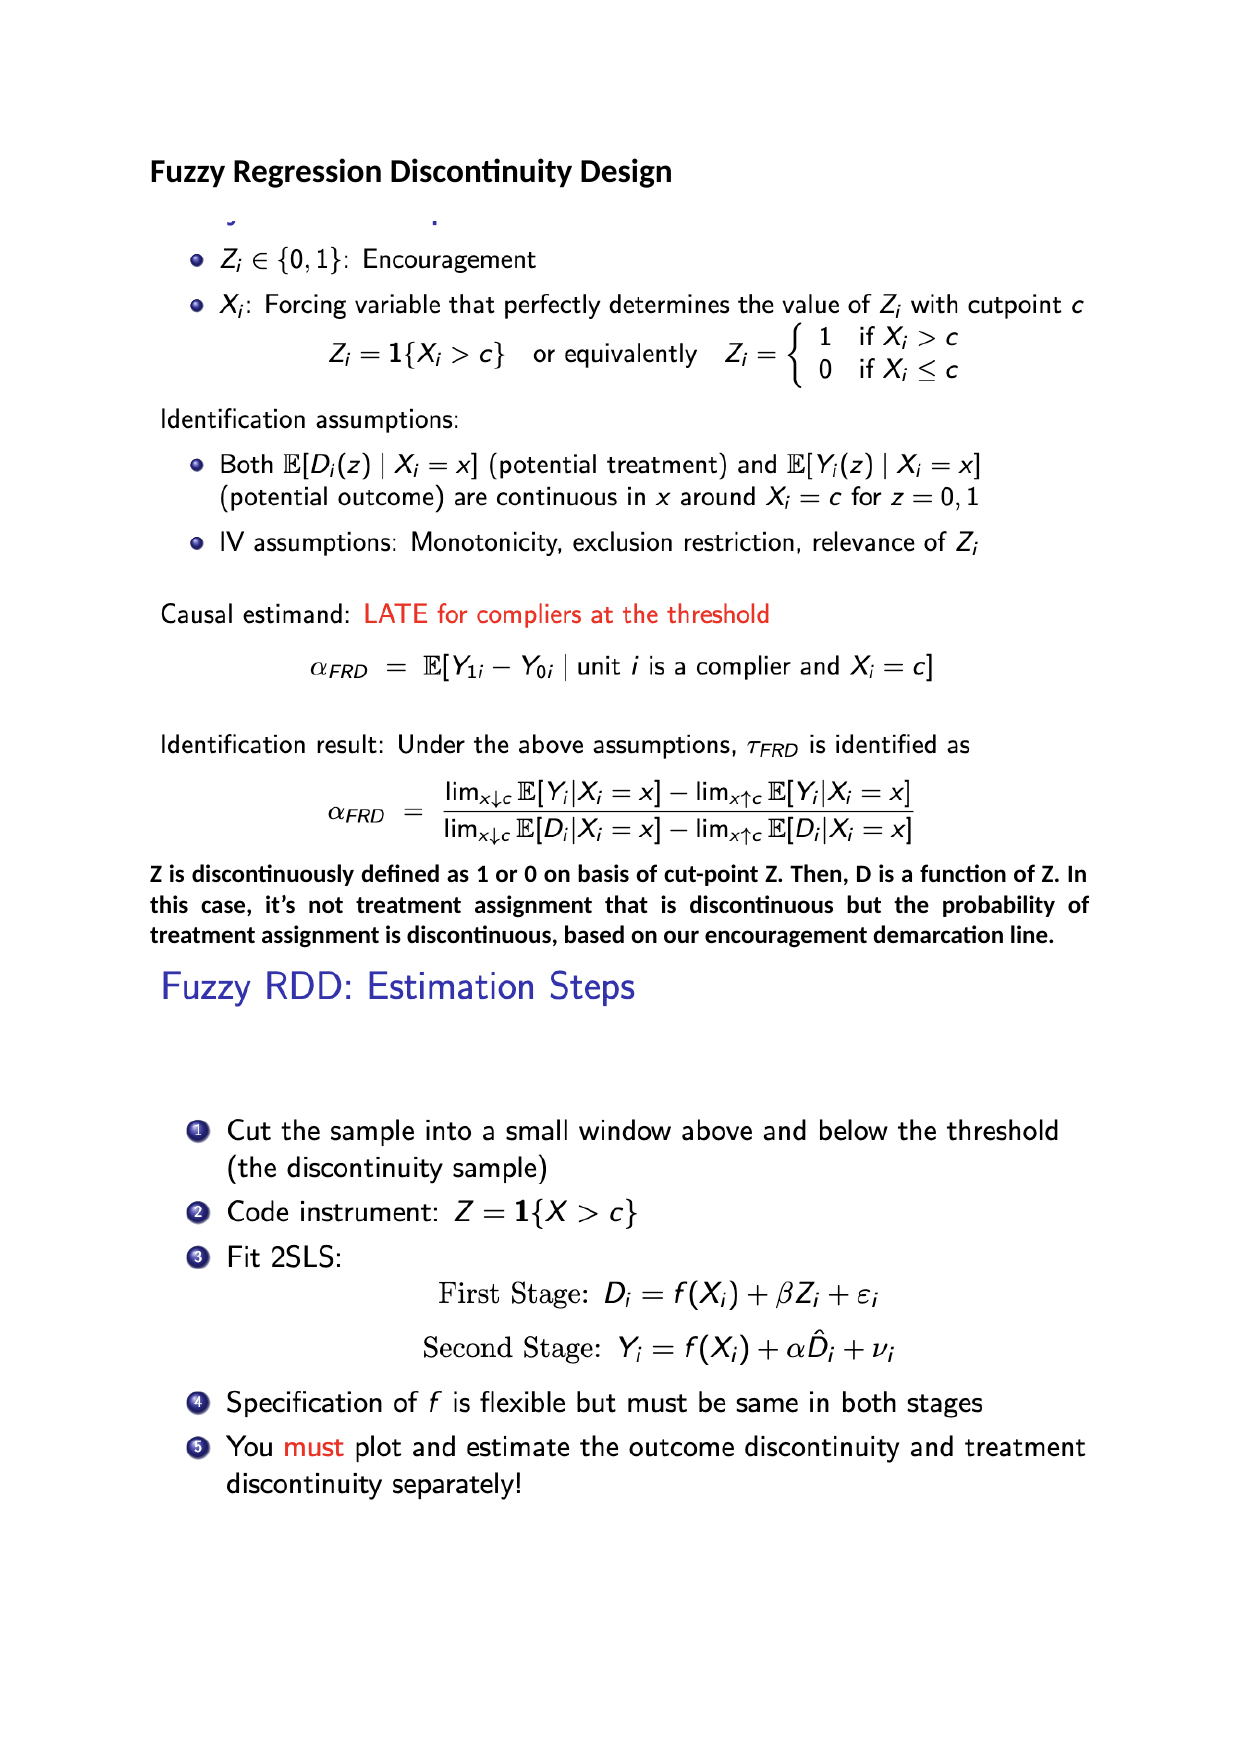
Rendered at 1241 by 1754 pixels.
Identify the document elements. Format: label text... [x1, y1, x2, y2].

picture [150, 950, 1091, 1588]
picture [150, 221, 1091, 859]
text Z is discontinuously defined as 1 or 0 on basis of cut-point Z. Then, D is a function of Z. In this case, it’s not treatment assignment that is discontinuous but the probability of treatment assignment is discontinuous, based on our encouragement demarcation line. [150, 859, 1090, 950]
text Fuzzy Regression Discontinuity Design [150, 150, 1090, 191]
